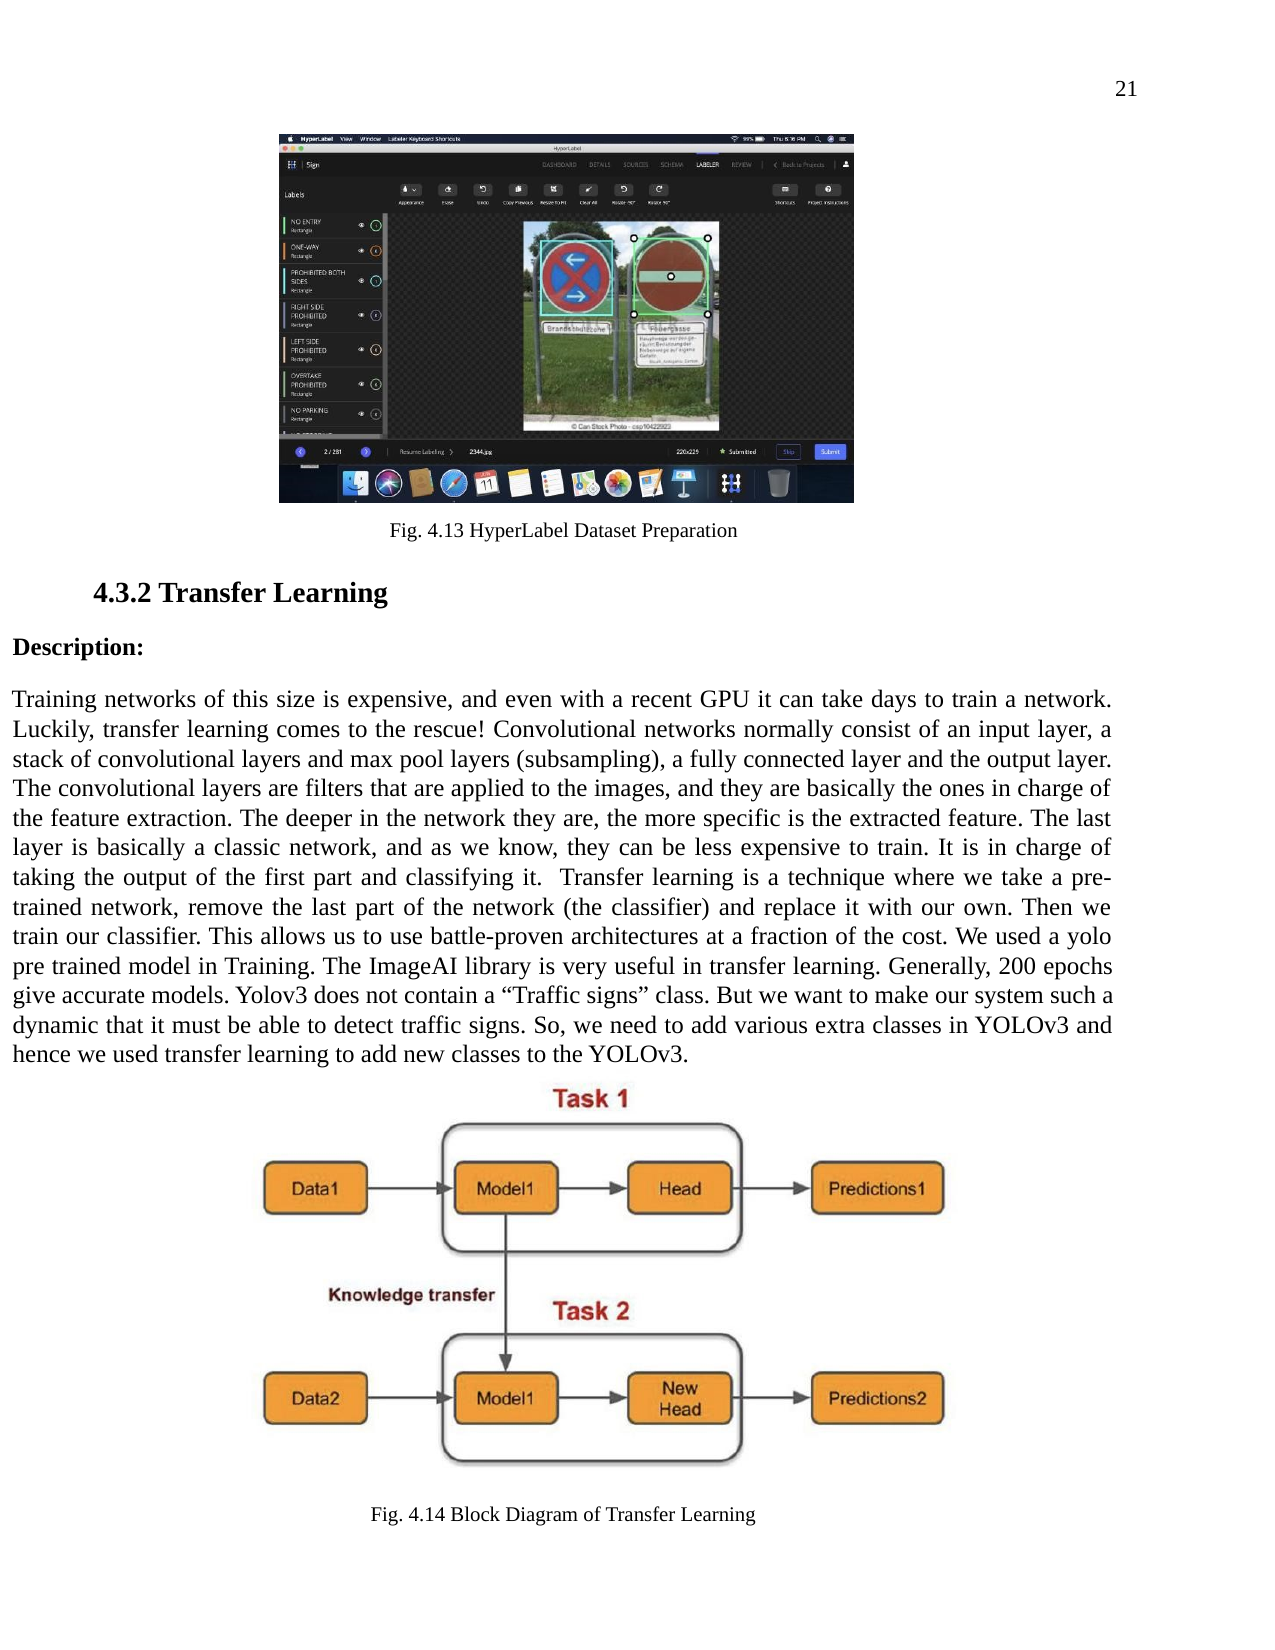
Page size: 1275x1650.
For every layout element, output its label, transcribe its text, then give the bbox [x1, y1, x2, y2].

text Description: [12, 632, 468, 661]
text Fig. 4.13 HyperLabel Dataset Preparation [65, 518, 1062, 542]
picture [211, 1069, 996, 1487]
subtitle 4.3.2 Transfer Learning [12, 575, 468, 608]
text Fig. 4.14 Block Diagram of Transfer Learning [65, 1502, 1061, 1526]
picture [279, 134, 854, 503]
text Training networks of this size is expensive, and even with a recent GPU it can take days to train a network. Luckily, transfer learning comes to the rescue! Convolutional networks normally consist of an input layer, a stack of convolutional layers and max pool layers (subsampling), a fully connected layer and the output layer. The convolutional layers are filters that are applied to the images, and they are basically the ones in charge of the feature extraction. The deeper in the network they are, the more specific is the extracted feature. The last layer is basically a classic network, and as we know, they can be less expensive to train. It is in charge of taking the output of the first part and classifying it. Transfer learning is a technique where we take a pre-trained network, remove the last part of the network (the classifier) and replace it with our own. Then we train our classifier. This allows us to use battle-proven architectures at a fraction of the cost. We used a yolo pre trained model in Training. The ImageAI library is very useful in transfer learning. Generally, 200 epochs give accurate models. Yolov3 does not contain a “Traffic signs” class. But we want to make our system such a dynamic that it must be able to detect traffic signs. So, we need to add various extra classes in YOLOv3 and hence we used transfer learning to add new classes to the YOLOv3. [11, 684, 1113, 1068]
